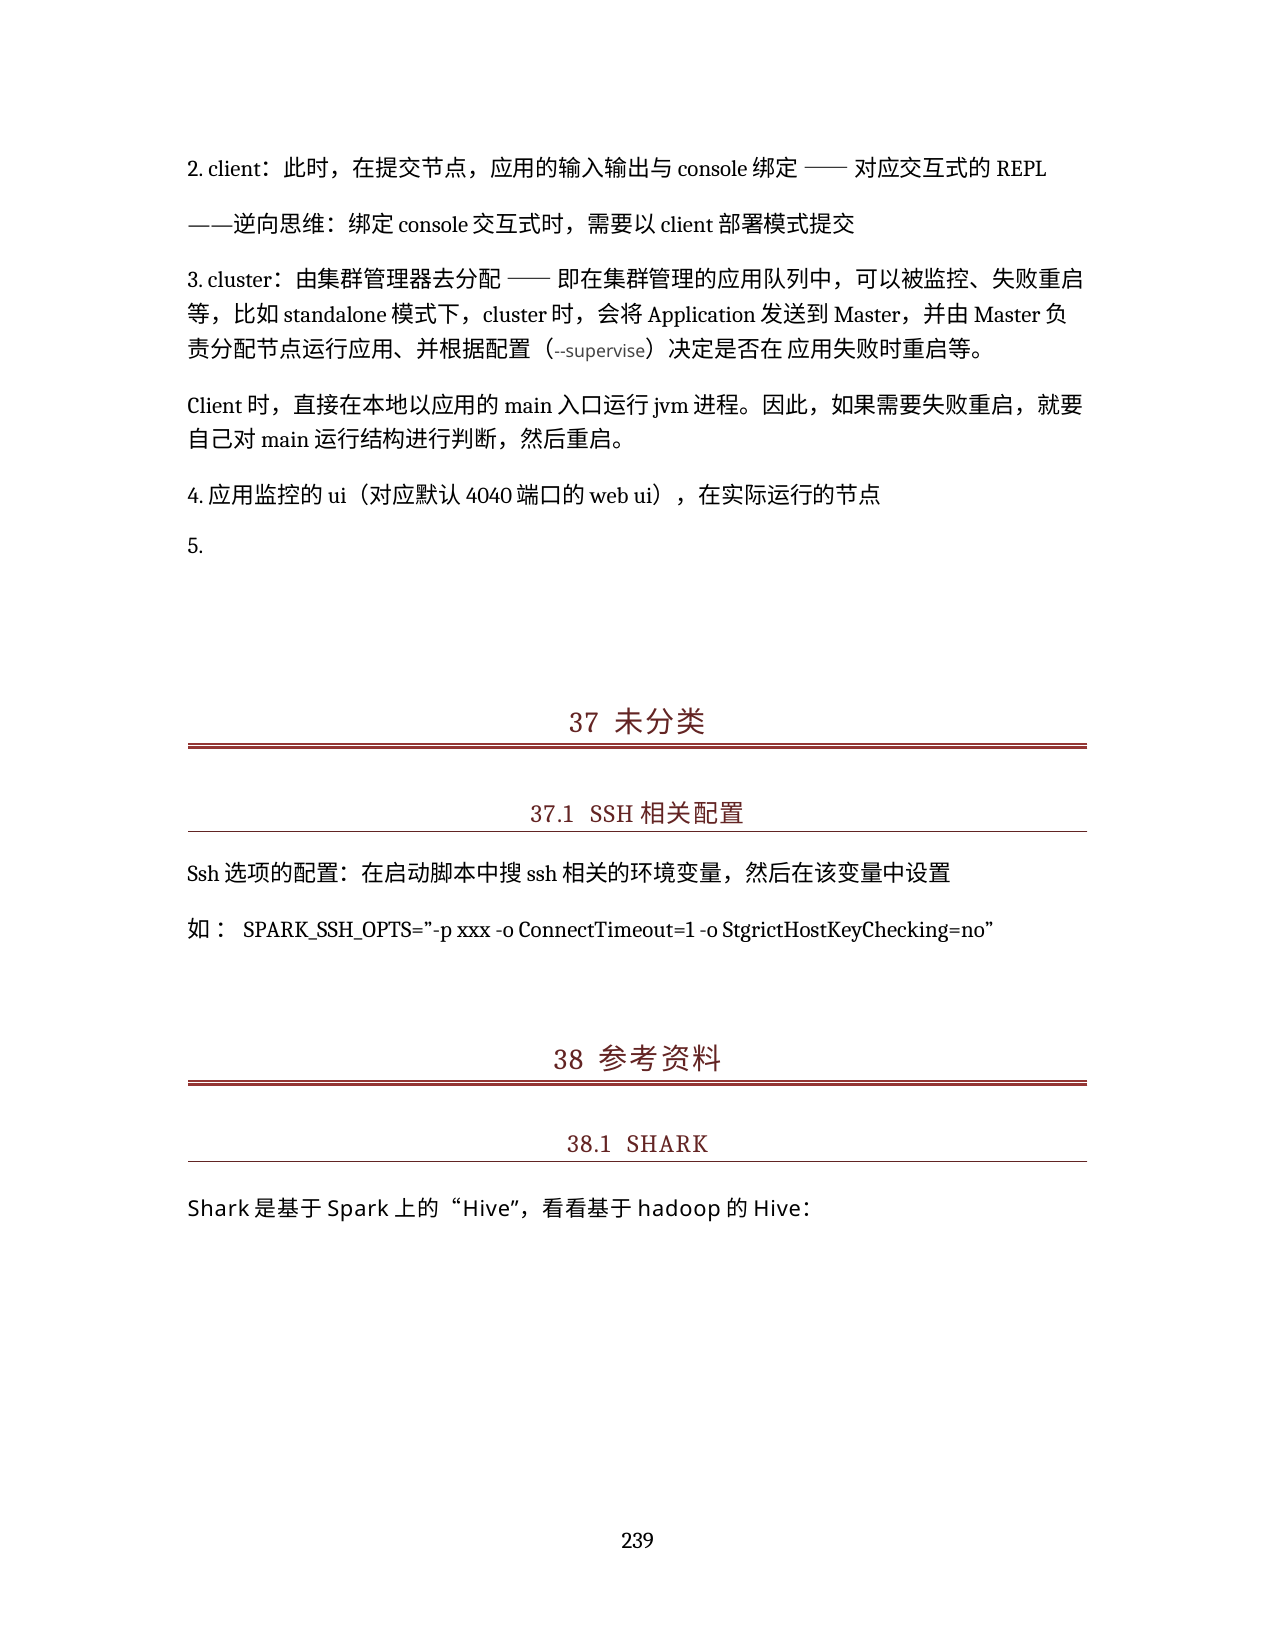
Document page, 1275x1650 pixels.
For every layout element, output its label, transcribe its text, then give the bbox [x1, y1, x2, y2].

text Shark是基于Spark上的“Hive”，看看基于hadoop的Hive： [187, 1184, 1087, 1223]
text 2. client：此时，在提交节点，应用的输入输出与console绑定 —— 对应交互式的REPL [187, 150, 1087, 183]
text ——逆向思维：绑定console交互式时，需要以client部署模式提交 [187, 206, 1087, 239]
text 4. 应用监控的ui（对应默认4040端口的web ui），在实际运行的节点 [187, 477, 1087, 510]
subtitle Shark [187, 1130, 1087, 1162]
subtitle Ssh相关配置 [187, 793, 1087, 832]
text 3. cluster：由集群管理器去分配 —— 即在集群管理的应用队列中，可以被监控、失败重启等，比如standalone模式下，cluster时，会将Application发送到Master，并由Master负责分配节点运行应用、并根据配置（--supervise）决定是否在 应用失败时重启等。 [187, 261, 1087, 364]
text 5. [187, 532, 1087, 559]
text Ssh选项的配置：在启动脚本中搜ssh相关的环境变量，然后在该变量中设置 [187, 855, 1087, 888]
text Client 时，直接在本地以应用的main入口运行jvm进程。因此，如果需要失败重启，就要自己对main运行结构进行判断，然后重启。 [187, 386, 1087, 454]
text 如 ： SPARK_SSH_OPTS=”-p xxx -o ConnectTimeout=1 -o StgrictHostKeyChecking=no” [187, 911, 1087, 944]
subtitle 未分类 [187, 699, 1087, 749]
subtitle 参考资料 [187, 1036, 1087, 1086]
